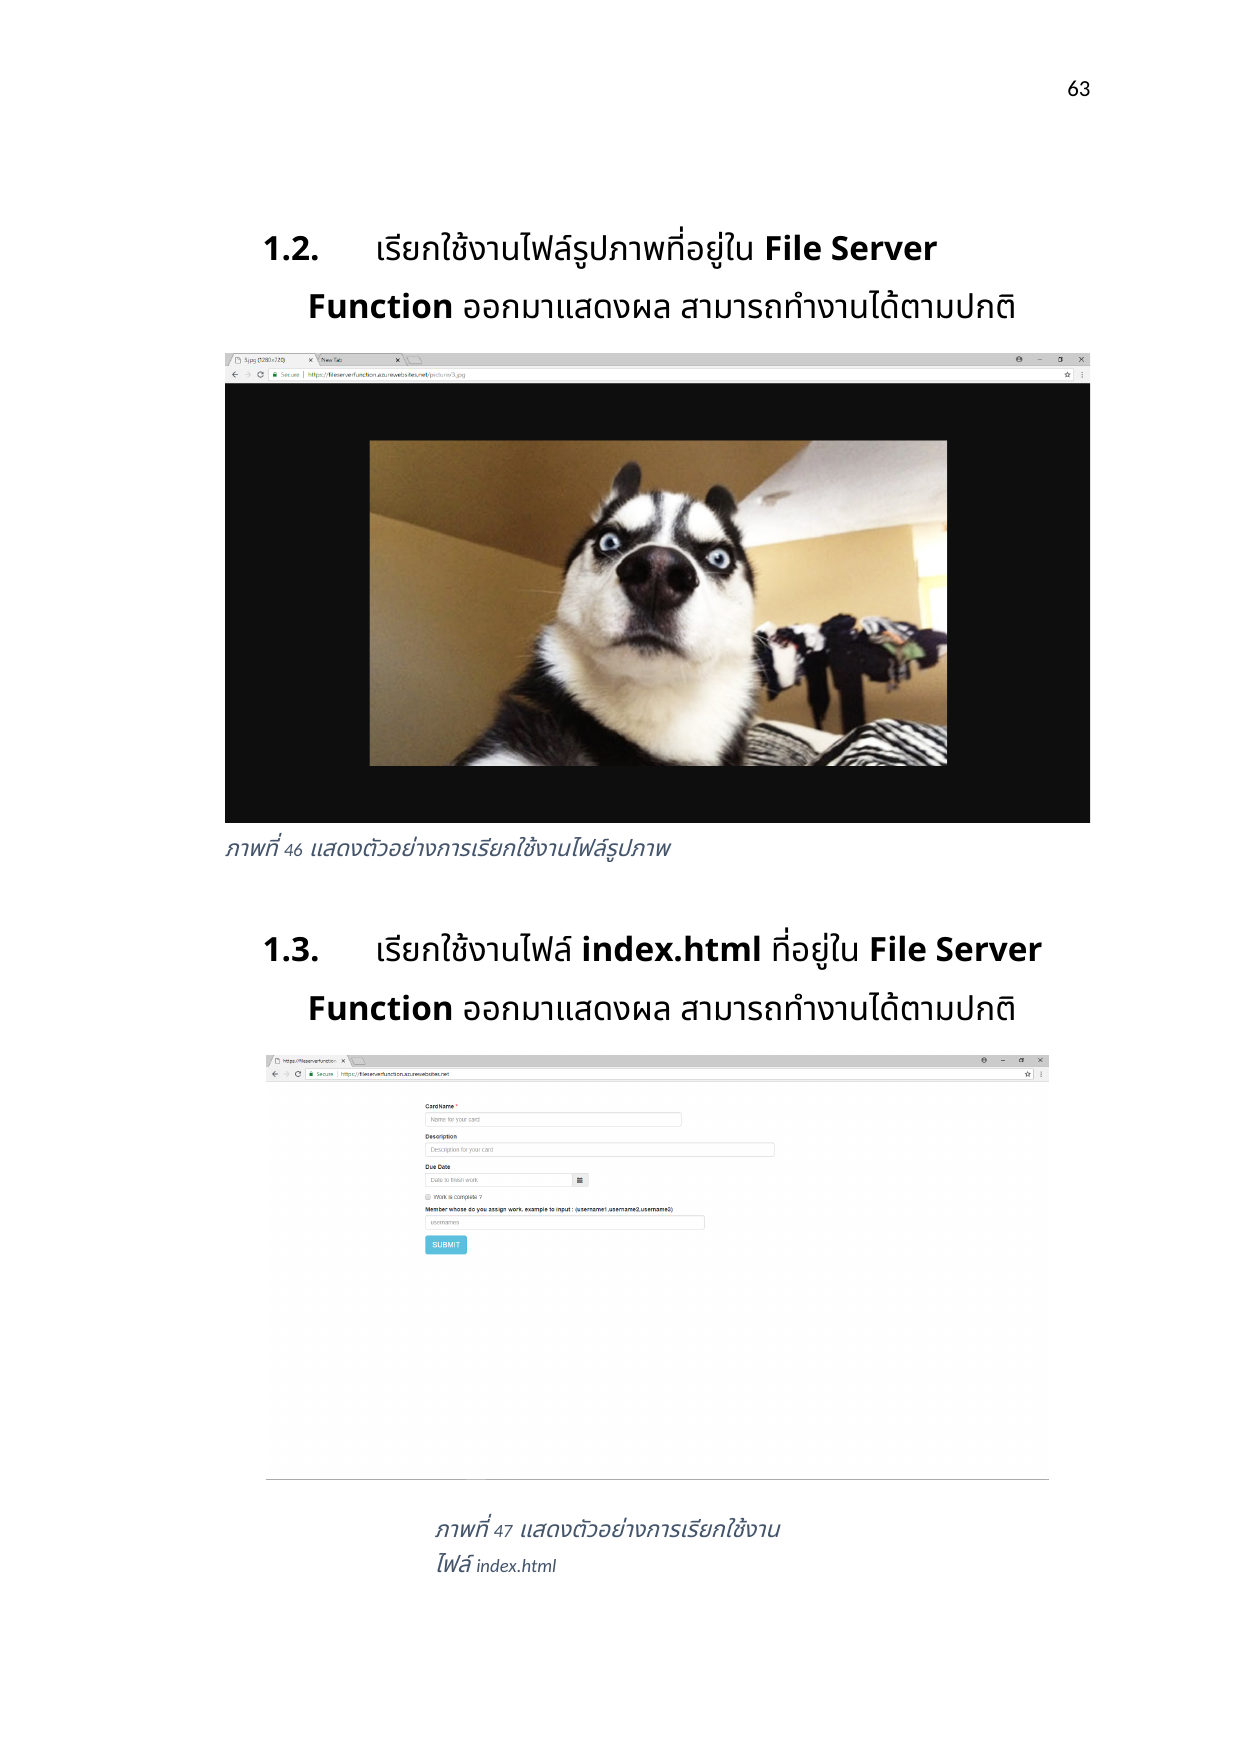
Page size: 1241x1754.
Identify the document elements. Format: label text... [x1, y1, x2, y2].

picture [266, 1055, 1049, 1480]
list เรียกใช้งานไฟล์ index.html ที่อยู่ใน File Server Function ออกมาแสดงผล สามารถทำงานได้ตามปกติ [262, 926, 1090, 1035]
list เรียกใช้งานไฟล์รูปภาพที่อยู่ใน File Server Function ออกมาแสดงผล สามารถทำงานได้ตามปกติ [262, 225, 1090, 334]
picture [225, 353, 1091, 823]
